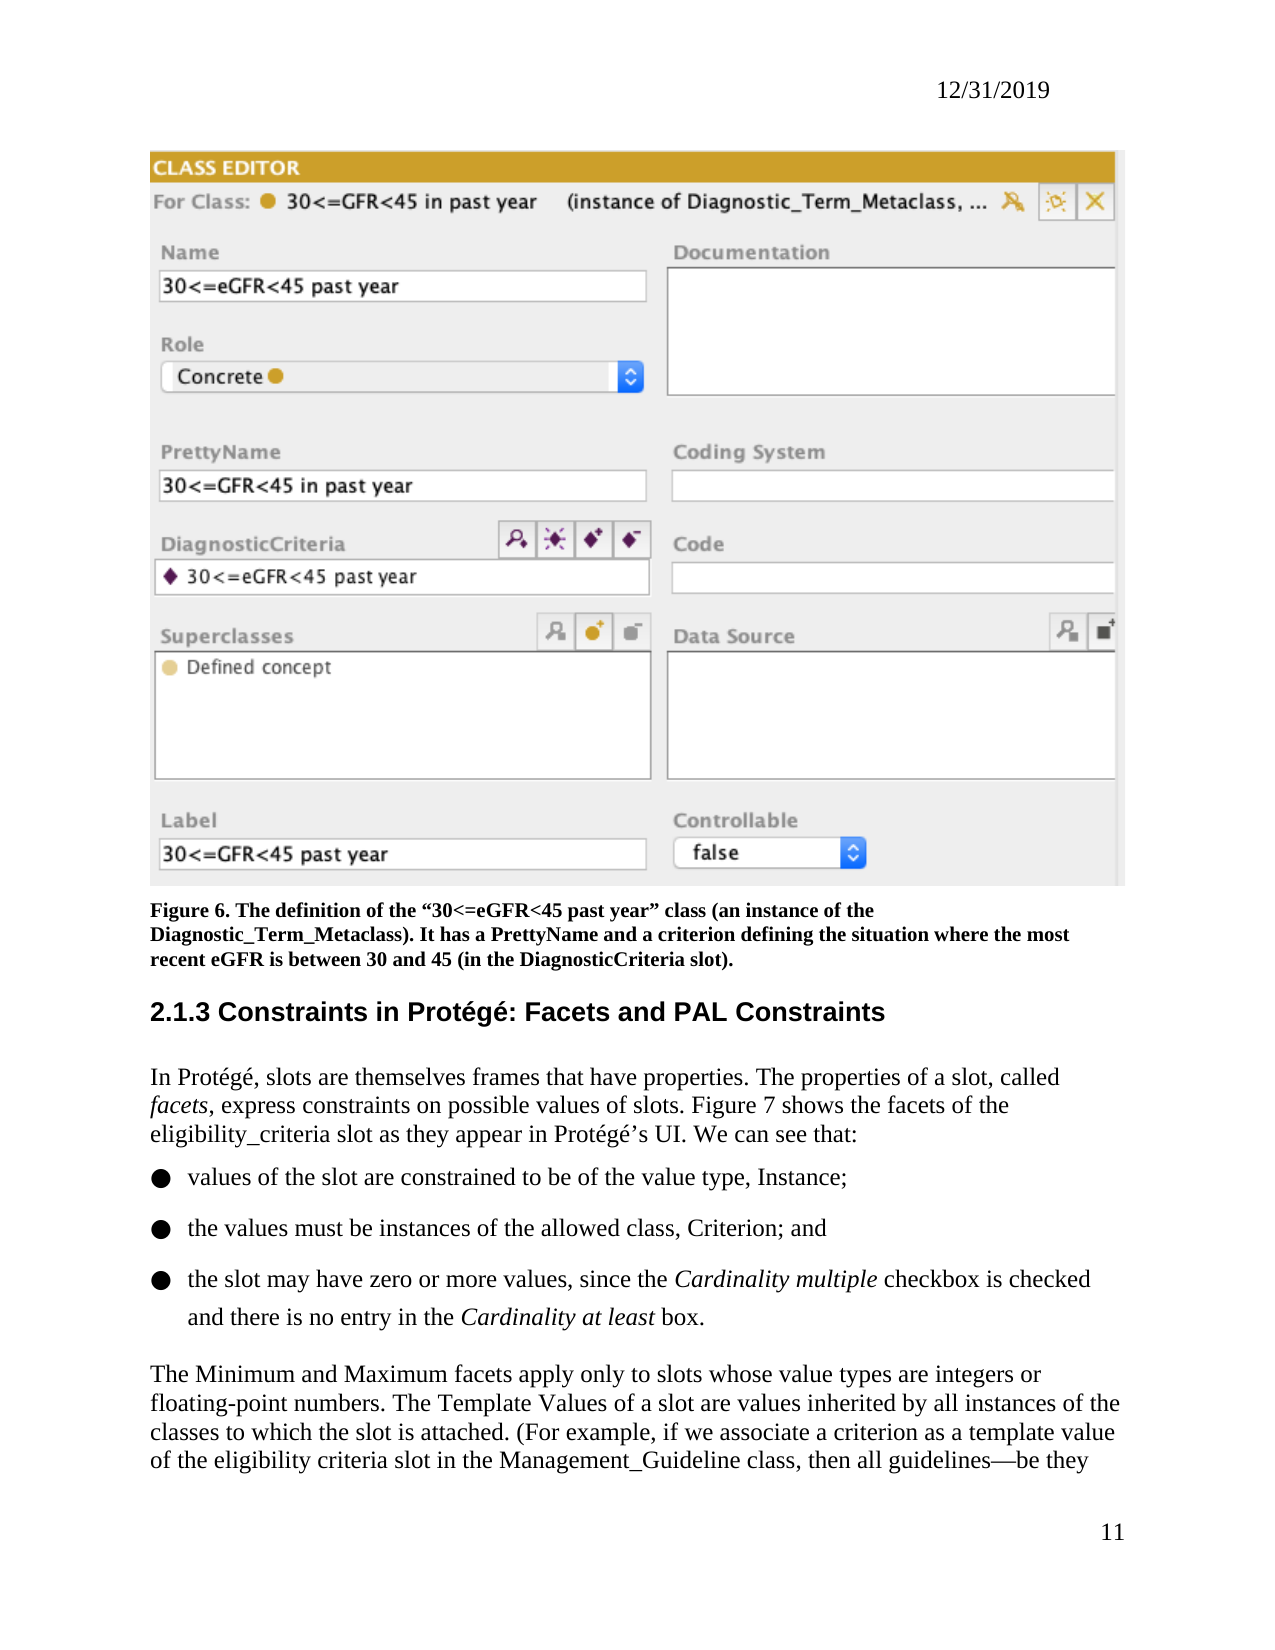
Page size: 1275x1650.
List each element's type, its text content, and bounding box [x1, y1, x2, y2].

list the values must be instances of the allowed class, Criterion; and [150, 1199, 1125, 1251]
list the slot may have zero or more values, since the Cardinality multiple checkbox is checked and there is no entry in the Cardinality at least box. [150, 1251, 1125, 1331]
text In Protégé, slots are themselves frames that have properties. The properties of a slot, called facets, express constraints on possible values of slots. Figure 7 shows the facets of the eligibility_criteria slot as they appear in Protégé’s UI. We can see that: [150, 1062, 1125, 1148]
picture [150, 150, 1125, 886]
list values of the slot are constrained to be of the value type, Instance; [150, 1148, 1125, 1199]
subtitle ​2.1.3​ Constraints in Protégé: Facets and PAL Constraints [150, 996, 1125, 1027]
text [150, 1359, 1125, 1474]
